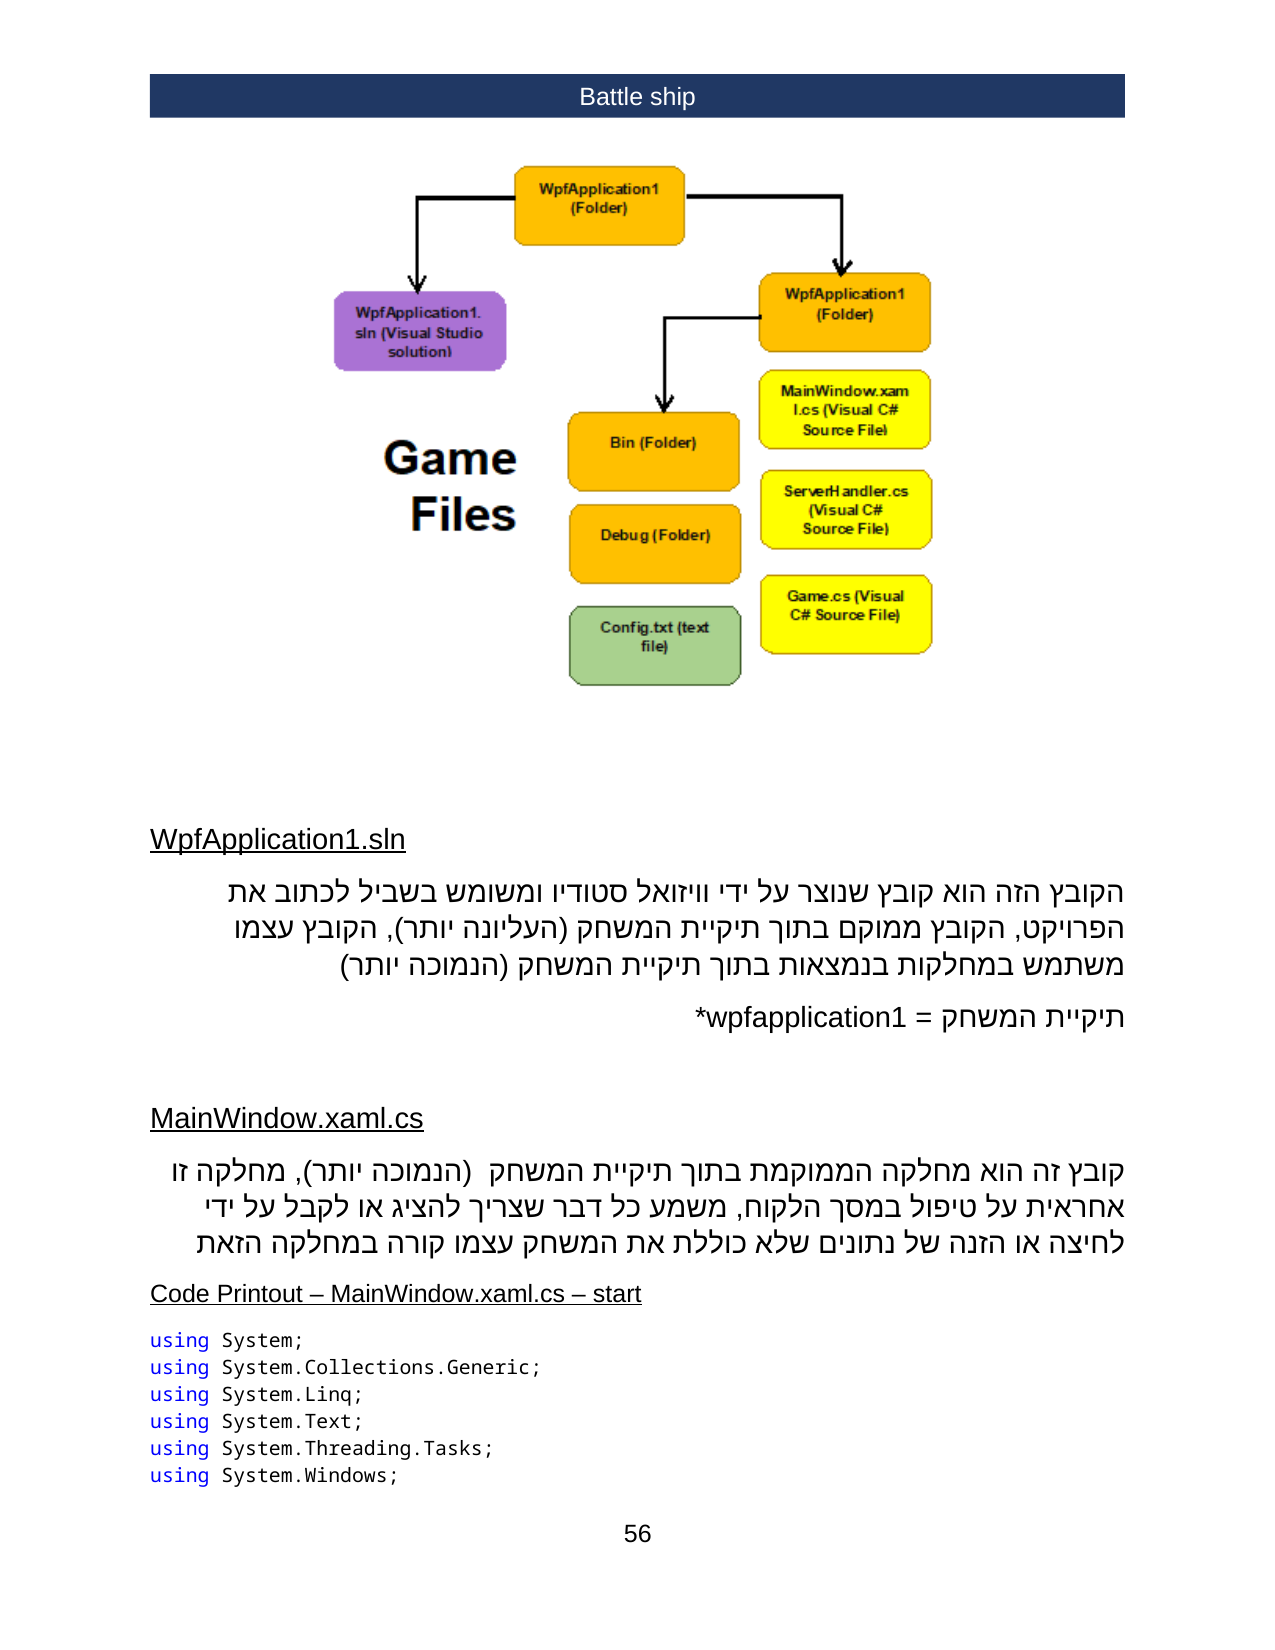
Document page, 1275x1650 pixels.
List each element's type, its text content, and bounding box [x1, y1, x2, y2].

text using System.Text; [150, 1407, 1125, 1434]
text הקובץ הזה הוא קובץ שנוצר על ידי וויזואל סטודיו ומשומש בשביל לכתוב את הפרויקט, הקובץ ממוקם בתוך תיקיית המשחק (העליונה יותר), הקובץ עצמו משתמש במחלקות בנמצאות בתוך תיקיית המשחק (הנמוכה יותר) [150, 875, 1125, 981]
picture [314, 149, 961, 708]
text MainWindow.xaml.cs [150, 1101, 1125, 1134]
text WpfApplication1.sln [150, 822, 1125, 856]
text using System.Linq; [150, 1380, 1125, 1407]
text *wpfapplication1 = תיקיית המשחק [150, 1000, 1125, 1034]
text using System.Threading.Tasks; [150, 1434, 1125, 1461]
text קובץ זה הוא מחלקה הממוקמת בתוך תיקיית המשחק (הנמוכה יותר), מחלקה זו אחראית על טיפול במסך הלקוח, משמע כל דבר שצריך להציג או לקבל על ידי לחיצה או הזנה של נתונים שלא כוללת את המשחק עצמו קורה במחלקה הזאת [150, 1154, 1125, 1259]
text using System; [150, 1326, 1125, 1353]
text using System.Windows; [150, 1461, 1125, 1488]
text using System.Collections.Generic; [150, 1353, 1125, 1380]
text Code Printout – MainWindow.xaml.cs – start [150, 1279, 1125, 1307]
